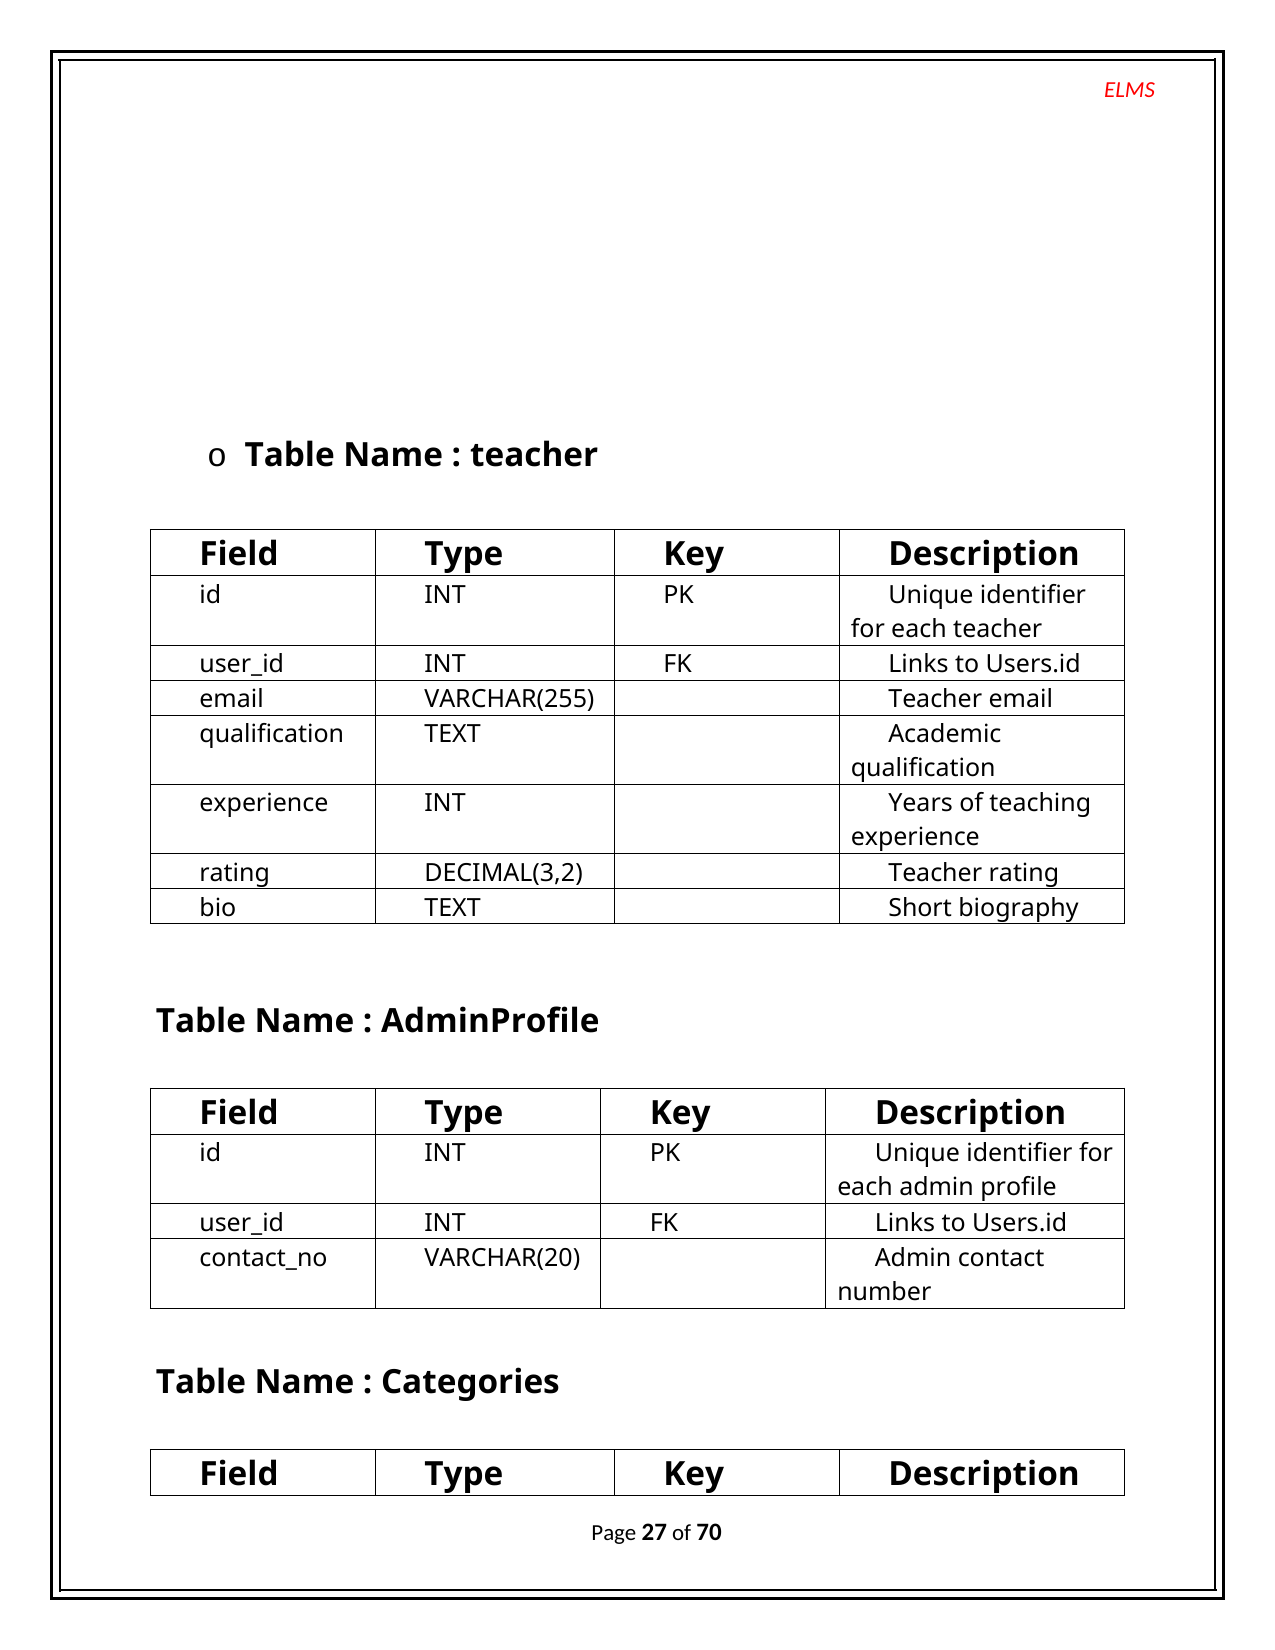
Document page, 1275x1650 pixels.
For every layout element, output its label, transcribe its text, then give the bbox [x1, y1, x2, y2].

table_cell Unique identifier for each teacher [840, 576, 1124, 644]
table_cell Teacher rating [840, 854, 1124, 888]
table_cell INT [376, 785, 614, 853]
table_header Field [151, 1450, 375, 1495]
table_cell Admin contact number [826, 1239, 1124, 1307]
table_header Description [840, 1450, 1124, 1495]
table_header Description [826, 1089, 1124, 1134]
table_cell PK [601, 1135, 825, 1203]
table_cell PK [615, 576, 839, 644]
table_cell TEXT [376, 889, 614, 923]
subtitle Table Name : Categories [118, 1358, 1157, 1403]
table_cell rating [151, 854, 375, 888]
table_cell FK [615, 646, 839, 680]
table_header Key [601, 1089, 825, 1134]
subtitle Table Name : AdminProfile [118, 997, 1157, 1042]
table_cell [615, 889, 839, 923]
table_header Type [376, 530, 614, 575]
table_cell Unique identifier for each admin profile [826, 1135, 1124, 1203]
table_cell contact_no [151, 1239, 375, 1307]
table_cell user_id [151, 646, 375, 680]
table_header Field [151, 530, 375, 575]
table_cell INT [376, 646, 614, 680]
table_header Key [615, 530, 839, 575]
table_cell Years of teaching experience [840, 785, 1124, 853]
table_cell user_id [151, 1204, 375, 1238]
table_header Type [376, 1089, 600, 1134]
table_cell email [151, 681, 375, 715]
table_cell VARCHAR(20) [376, 1239, 600, 1307]
table_cell Links to Users.id [840, 646, 1124, 680]
table_cell [615, 716, 839, 784]
list Table Name : teacher [207, 431, 1157, 477]
table_cell Short biography [840, 889, 1124, 923]
table_cell INT [376, 576, 614, 644]
table_cell [615, 785, 839, 853]
table_cell Teacher email [840, 681, 1124, 715]
table_cell DECIMAL(3,2) [376, 854, 614, 888]
table_cell INT [376, 1135, 600, 1203]
table_cell id [151, 1135, 375, 1203]
table_header Field [151, 1089, 375, 1134]
table_cell FK [601, 1204, 825, 1238]
table_cell INT [376, 1204, 600, 1238]
table_cell Academic qualification [840, 716, 1124, 784]
table_cell [601, 1239, 825, 1307]
table_header Key [615, 1450, 839, 1495]
table_cell Links to Users.id [826, 1204, 1124, 1238]
table_header Description [840, 530, 1124, 575]
table_cell id [151, 576, 375, 644]
table_cell experience [151, 785, 375, 853]
table_cell VARCHAR(255) [376, 681, 614, 715]
table_header Type [376, 1450, 614, 1495]
table_cell TEXT [376, 716, 614, 784]
table_cell qualification [151, 716, 375, 784]
table_cell [615, 681, 839, 715]
table_cell [615, 854, 839, 888]
table_cell bio [151, 889, 375, 923]
